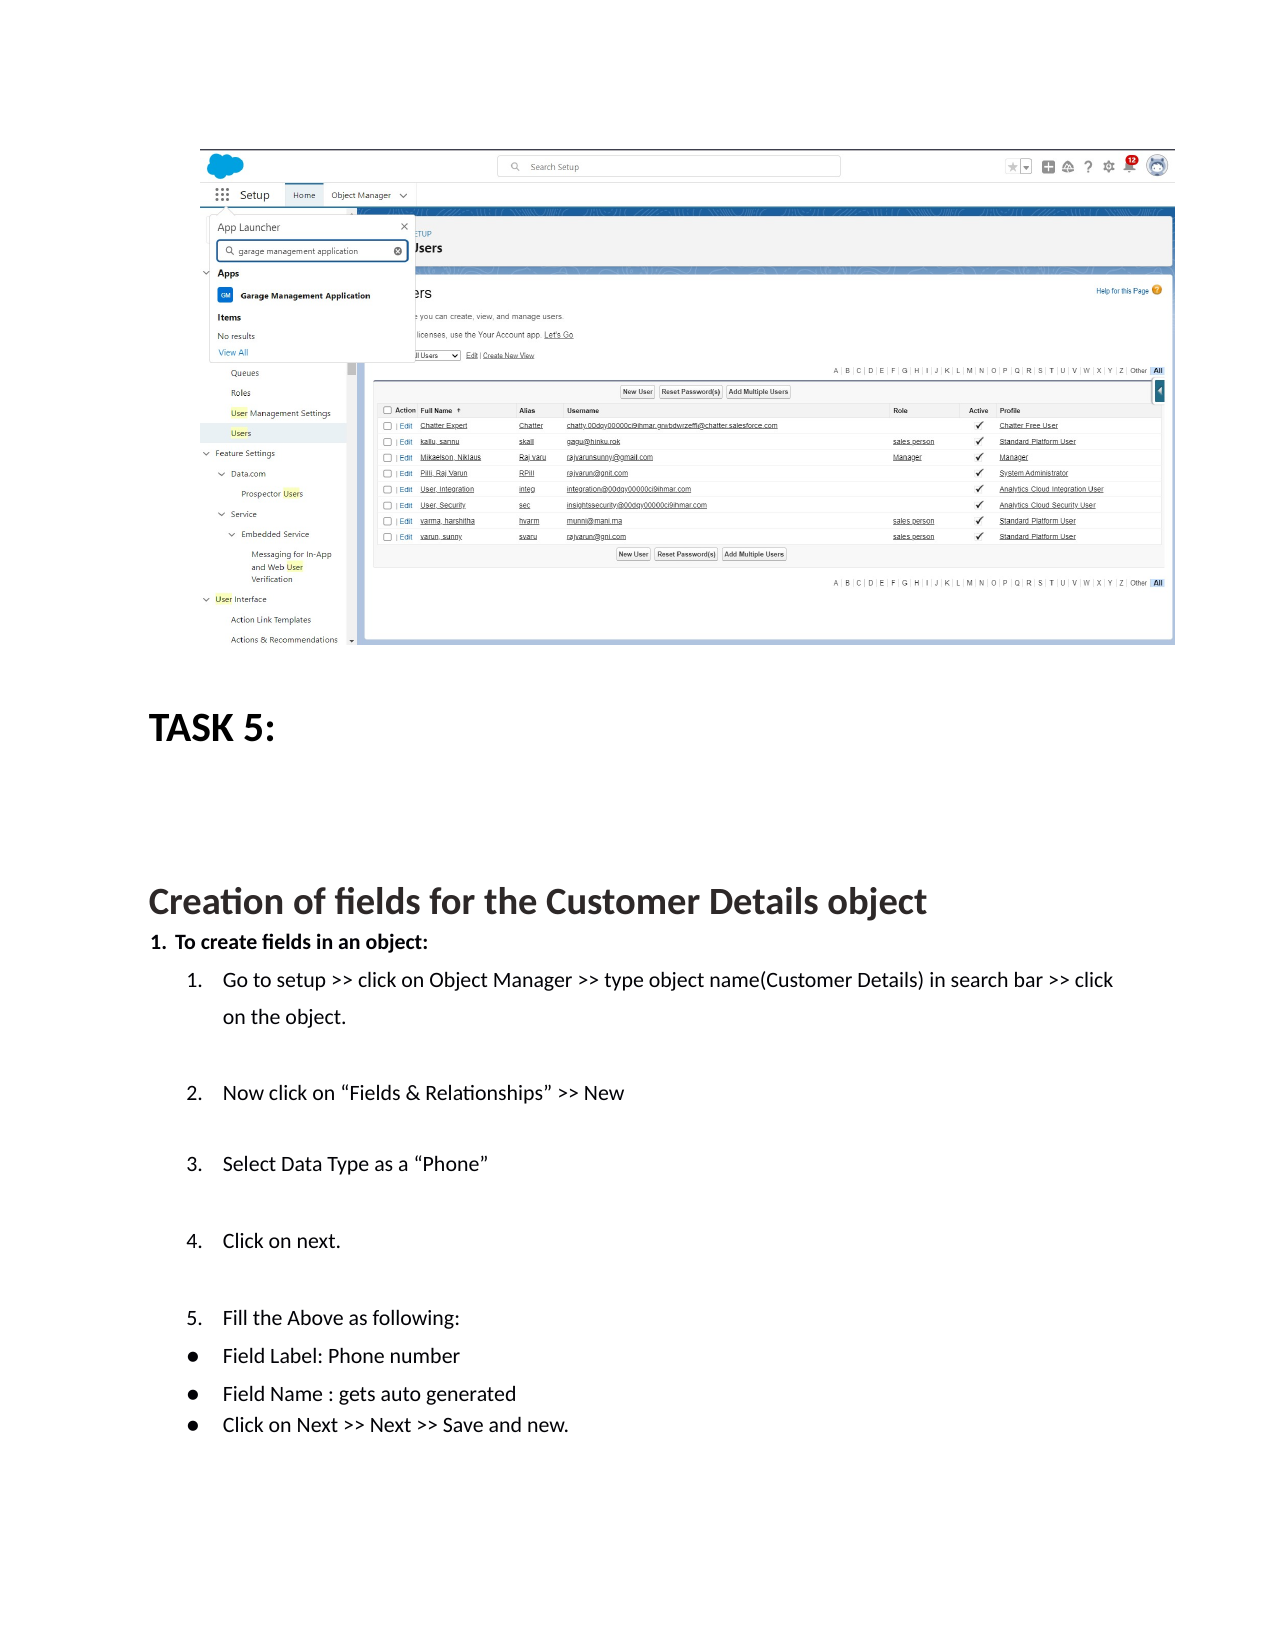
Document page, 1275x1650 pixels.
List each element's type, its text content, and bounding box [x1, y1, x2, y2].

picture [200, 149, 1175, 645]
list Click on Next >> Next >> Save and new. [186, 1411, 1126, 1438]
list Now click on “Fields & Relationships” >> New [186, 1079, 1126, 1106]
list Click on next. [186, 1228, 1126, 1254]
list Fill the Above as following: [186, 1304, 1126, 1331]
subtitle Creation of fields for the Customer Details object [148, 877, 1206, 924]
list Go to setup >> click on Object Manager >> type object name(Customer Details) in search bar >> click on the object. [186, 966, 1126, 1030]
list Select Data Type as a “Phone” [186, 1150, 1126, 1177]
list Field Name : gets auto generated [186, 1380, 1126, 1407]
list To create fields in an object: [150, 928, 1002, 955]
text TASK 5: [148, 701, 1206, 751]
list Field Label: Phone number [186, 1342, 1126, 1369]
